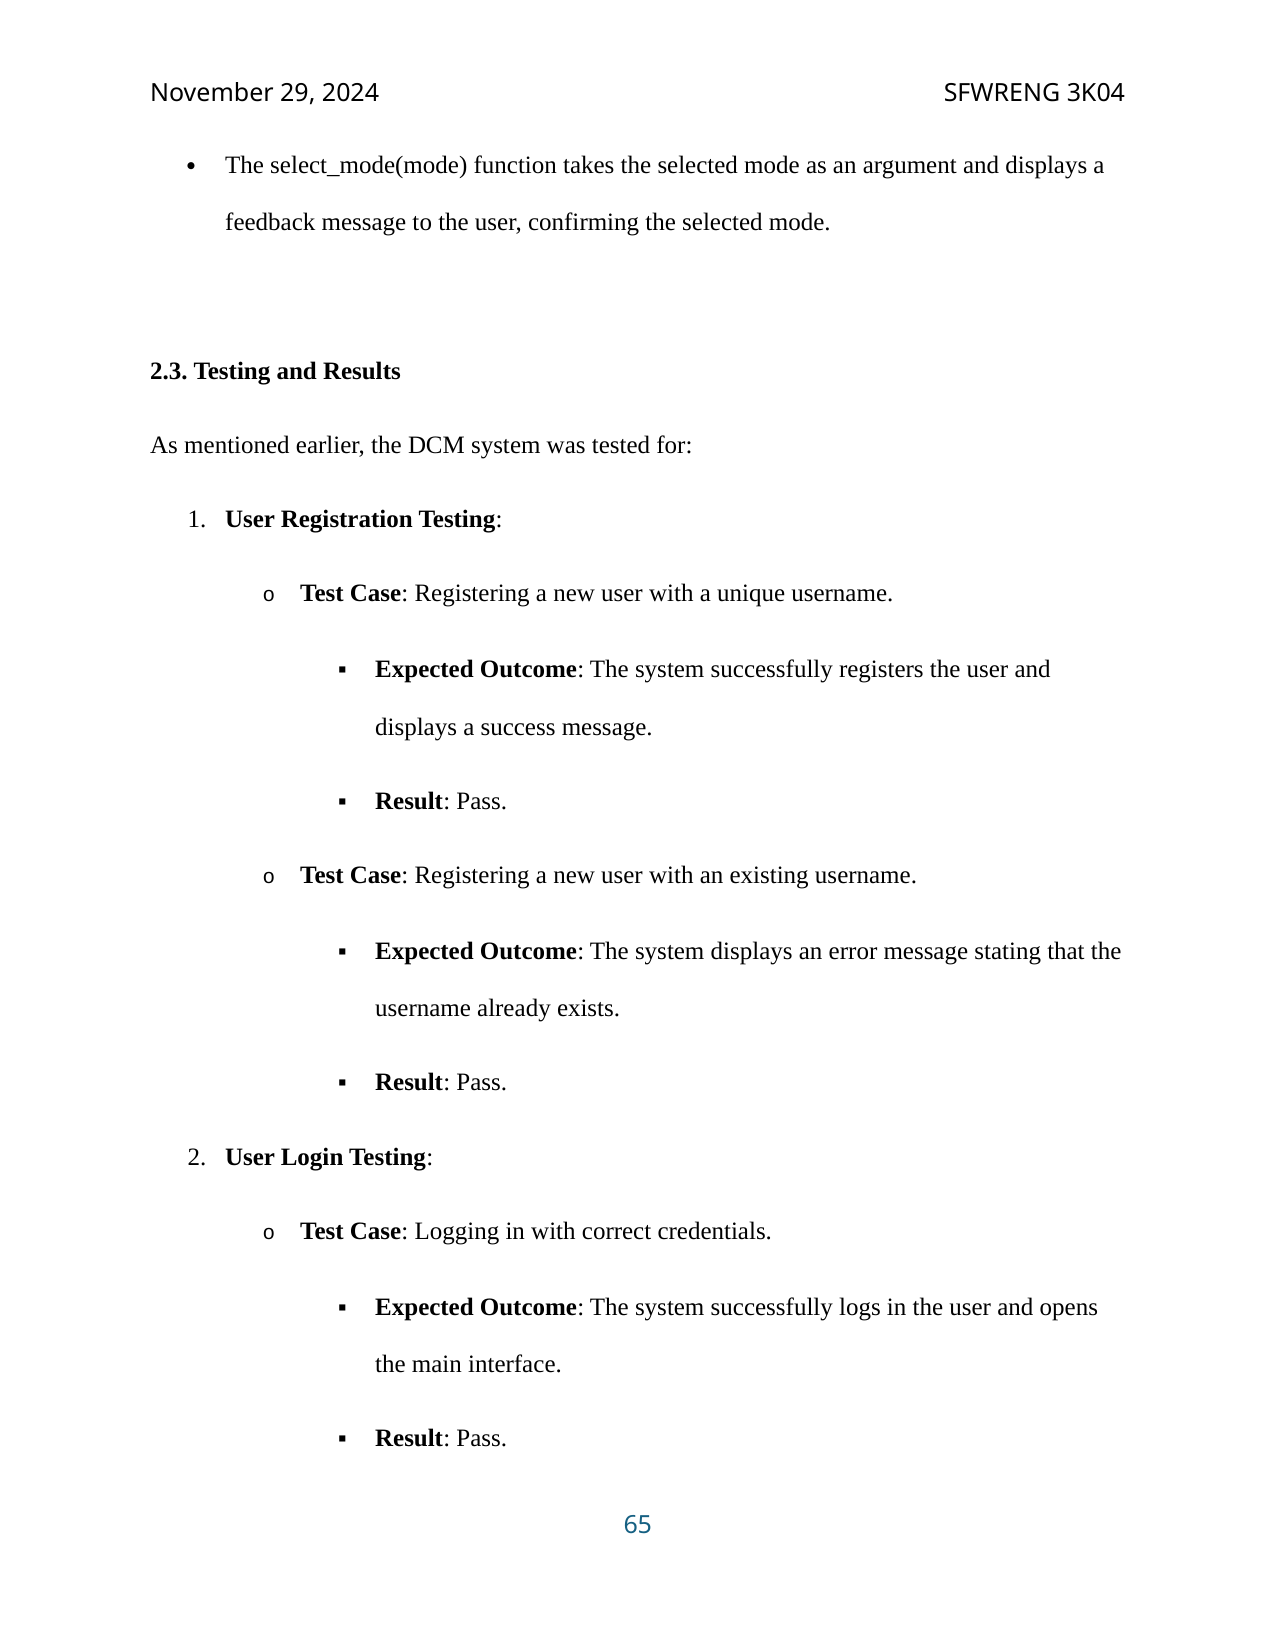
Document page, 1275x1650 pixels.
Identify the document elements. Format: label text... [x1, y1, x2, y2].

list Test Case: Logging in with correct credentials. [262, 1216, 1125, 1245]
list User Registration Testing: [187, 504, 1125, 533]
list Expected Outcome: The system displays an error message stating that the username already exists. [337, 936, 1125, 1022]
list User Login Testing: [187, 1142, 1125, 1170]
list Test Case: Registering a new user with a unique username. [262, 578, 1125, 608]
list The select_mode(mode) function takes the selected mode as an argument and displays a feedback message to the user, confirming the selected mode. [187, 150, 1125, 236]
list Expected Outcome: The system successfully logs in the user and opens the main interface. [337, 1292, 1125, 1378]
text 2.3. Testing and Results [150, 356, 1125, 384]
list Test Case: Registering a new user with an existing username. [262, 860, 1125, 889]
list Result: Pass. [337, 786, 1125, 814]
list Expected Outcome: The system successfully registers the user and displays a success message. [337, 654, 1125, 740]
list Result: Pass. [337, 1423, 1125, 1452]
text As mentioned earlier, the DCM system was tested for: [150, 430, 1125, 459]
list Result: Pass. [337, 1067, 1125, 1096]
